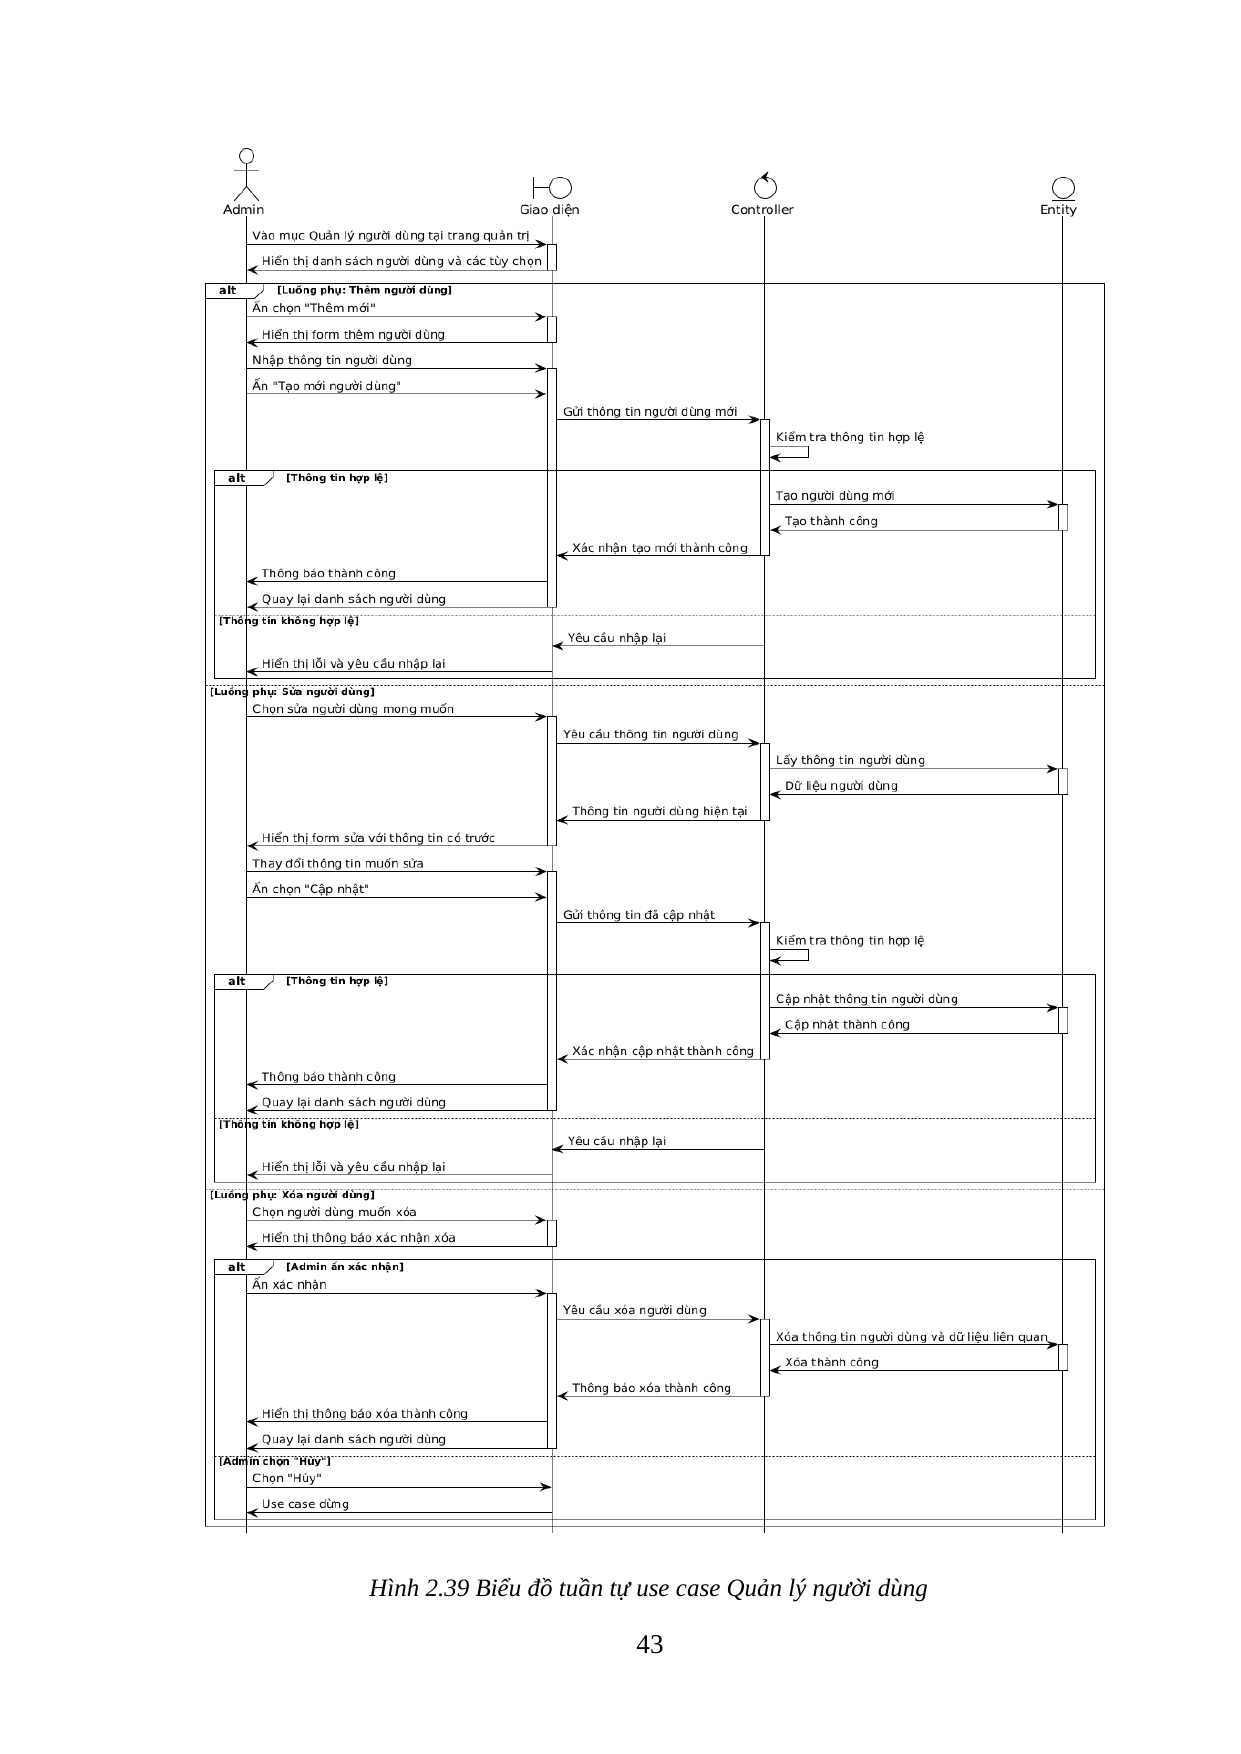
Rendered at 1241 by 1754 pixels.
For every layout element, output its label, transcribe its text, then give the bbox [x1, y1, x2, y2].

text Hình 2.39 Biểu đồ tuần tự use case Quản lý người dùng [177, 1573, 1122, 1601]
picture [191, 147, 1109, 1533]
